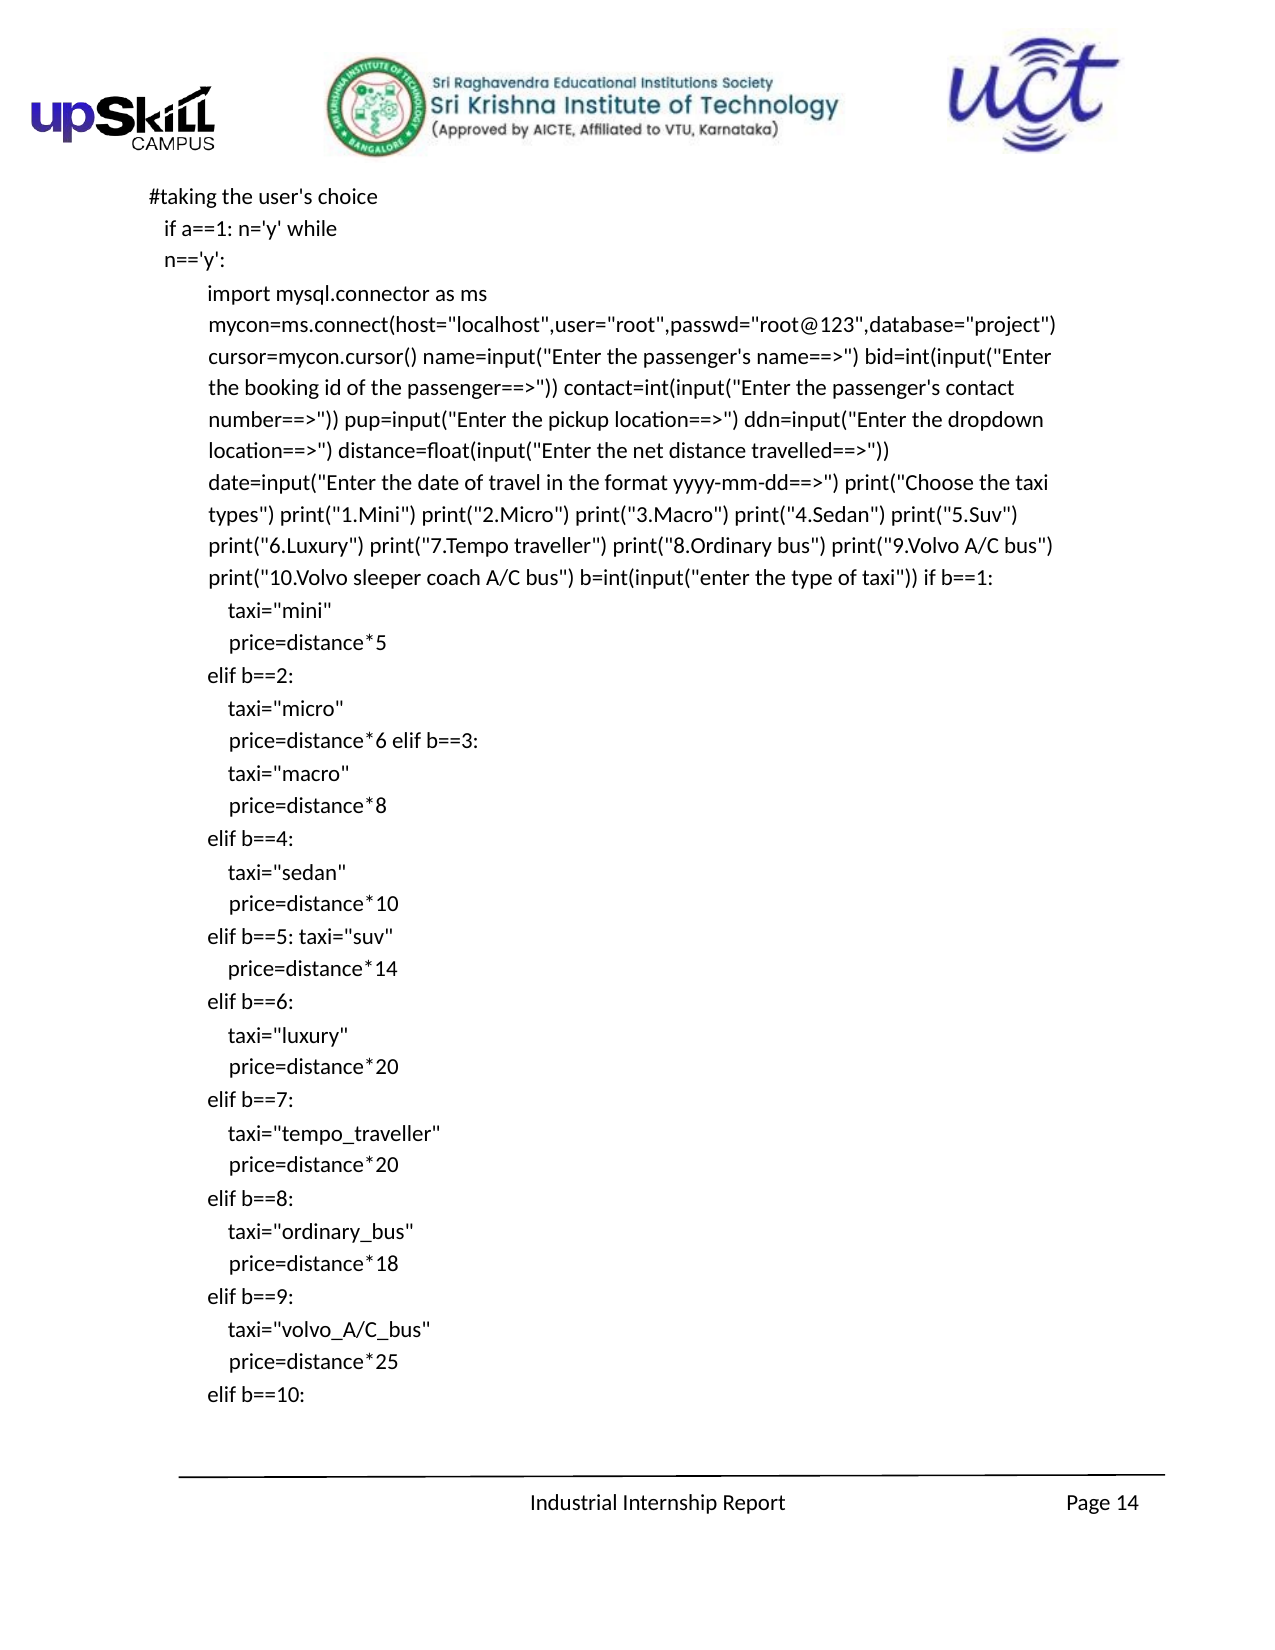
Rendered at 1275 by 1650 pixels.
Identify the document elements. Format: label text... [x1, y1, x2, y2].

text taxi="tempo_traveller" price=distance*20 [228, 1119, 613, 1178]
text taxi="macro" price=distance*8 [228, 759, 509, 819]
text taxi="luxury" price=distance*20 [228, 1021, 520, 1080]
text taxi="micro" price=distance*6 elif b==3: [228, 694, 504, 754]
text import mysql.connector as ms mycon=ms.connect(host="localhost",user="root",passwd="root@123",database="project") cursor=mycon.cursor() name=input("Enter the passenger's name==>") bid=int(input("Enter the booking id of the passenger==>")) contact=int(input("Enter the passenger's contact number==>")) pup=input("Enter the pickup location==>") ddn=input("Enter the dropdown location==>") distance=float(input("Enter the net distance travelled==>")) date=input("Enter the date of travel in the format yyyy-mm-dd==>") print("Choose the taxi types") print("1.Mini") print("2.Micro") print("3.Macro") print("4.Sedan") print("5.Suv") print("6.Luxury") print("7.Tempo traveller") print("8.Ordinary bus") print("9.Volvo A/C bus") print("10.Volvo sleeper coach A/C bus") b=int(input("enter the type of taxi")) if b==1: [207, 279, 1060, 591]
text elif b==4: [207, 824, 1139, 852]
picture [0, 73, 246, 154]
text elif b==8: [207, 1184, 1139, 1212]
text elif b==7: [207, 1086, 1139, 1114]
text elif b==2: [207, 661, 1139, 689]
text elif b==5: taxi="suv" price=distance*14 [207, 922, 398, 982]
text taxi="ordinary_bus" price=distance*18 [228, 1217, 585, 1277]
text elif b==6: [207, 987, 1139, 1015]
text #taking the user's choice if a==1: n='y' while n=='y': [148, 182, 380, 273]
text taxi="volvo_A/C_bus" price=distance*25 [228, 1315, 602, 1375]
picture [323, 52, 846, 163]
text taxi="mini" price=distance*5 [228, 596, 491, 656]
text elif b==9: [207, 1282, 1139, 1310]
text elif b==10: [207, 1380, 1139, 1408]
picture [947, 28, 1126, 154]
text taxi="sedan" price=distance*10 [228, 858, 518, 917]
